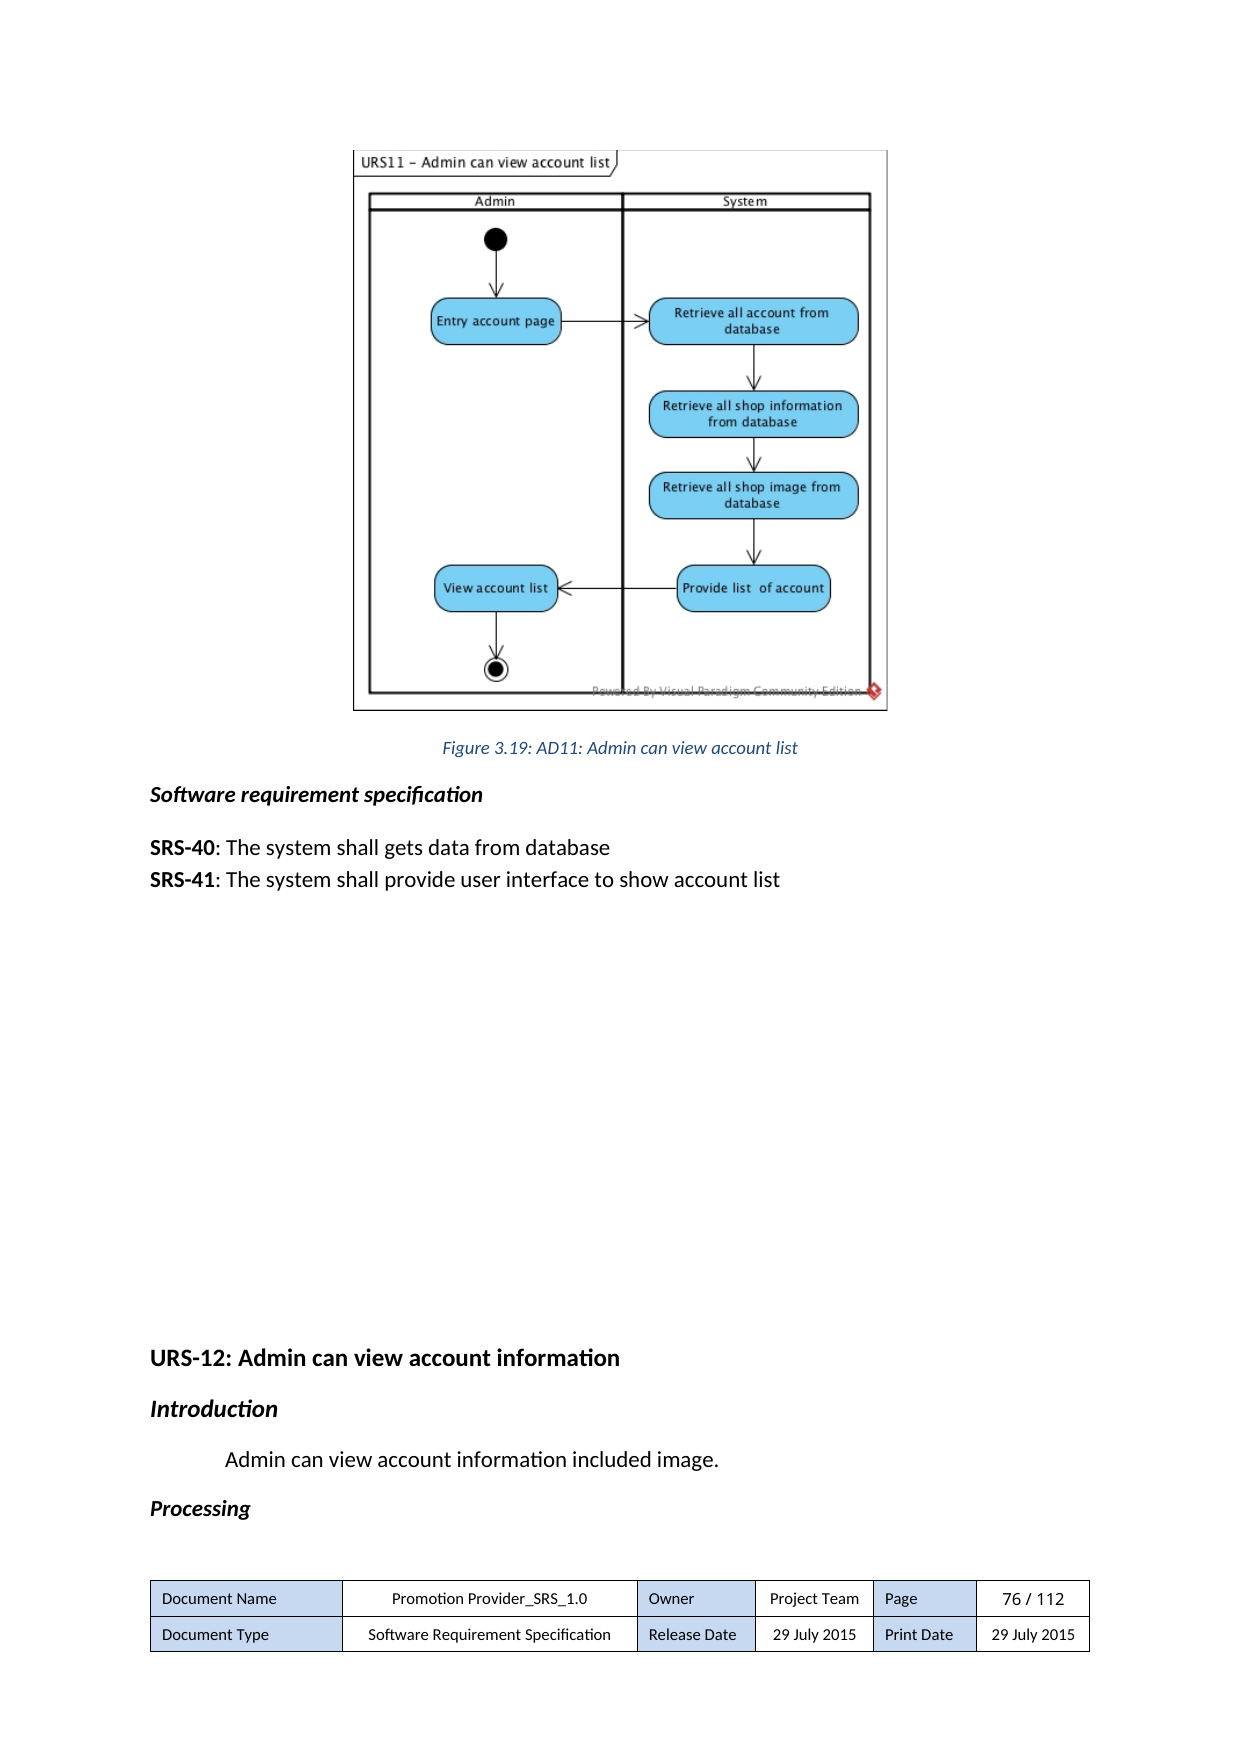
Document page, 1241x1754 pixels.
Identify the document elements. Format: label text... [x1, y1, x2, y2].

picture [353, 150, 888, 711]
text Software requirement specification [150, 780, 1090, 808]
text Admin can view account information included image. [150, 1445, 1090, 1473]
text URS-12: Admin can view account information [150, 1342, 1090, 1373]
text SRS-40: The system shall gets data from database SRS-41: The system shall provide user interface to show account list [150, 833, 1090, 893]
text Processing [150, 1494, 1090, 1522]
text Introduction [150, 1393, 1090, 1424]
text Figure 3.19: AD11: Admin can view account list [150, 736, 1090, 759]
